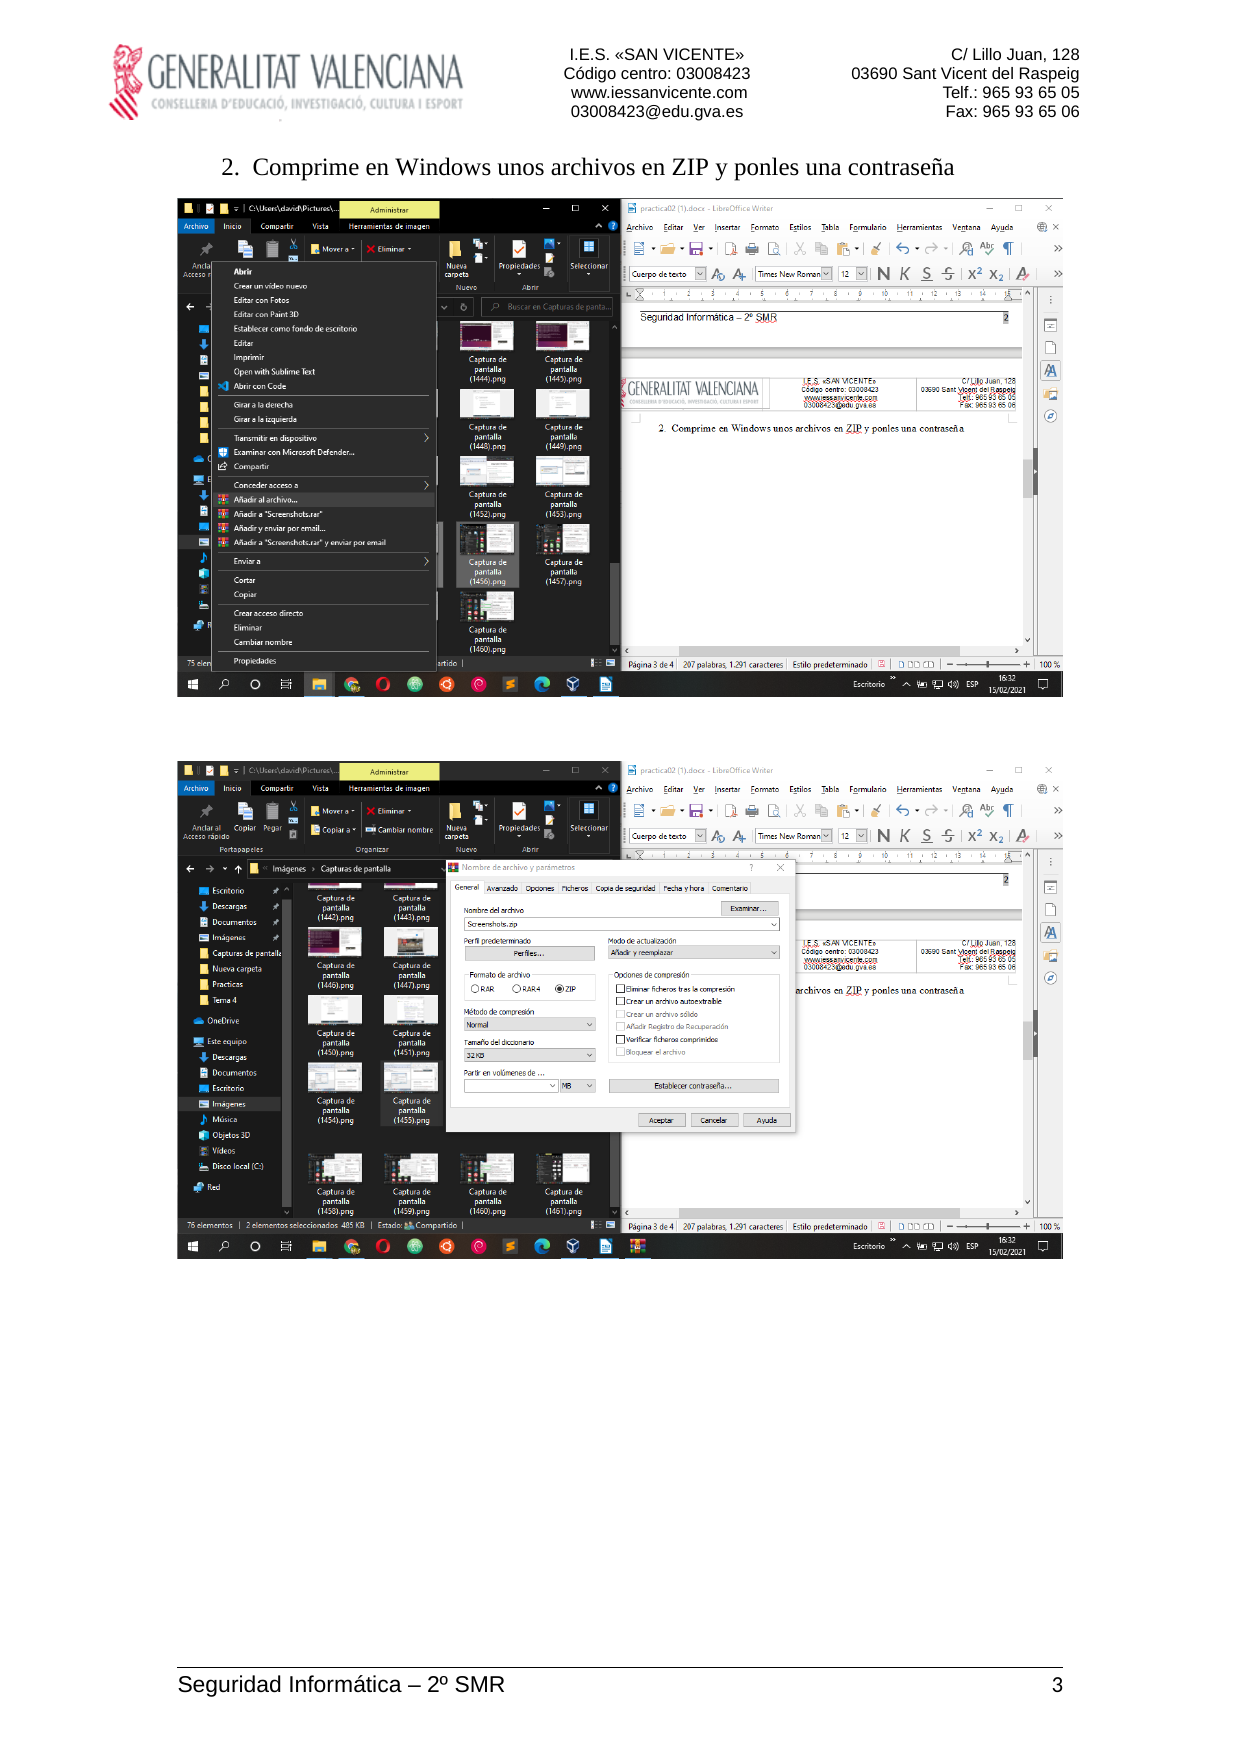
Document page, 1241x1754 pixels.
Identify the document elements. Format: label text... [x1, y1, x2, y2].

picture [177, 761, 1063, 1259]
picture [177, 198, 1063, 697]
picture [88, 44, 473, 122]
list Comprime en Windows unos archivos en ZIP y ponles una contraseña [215, 152, 1063, 181]
